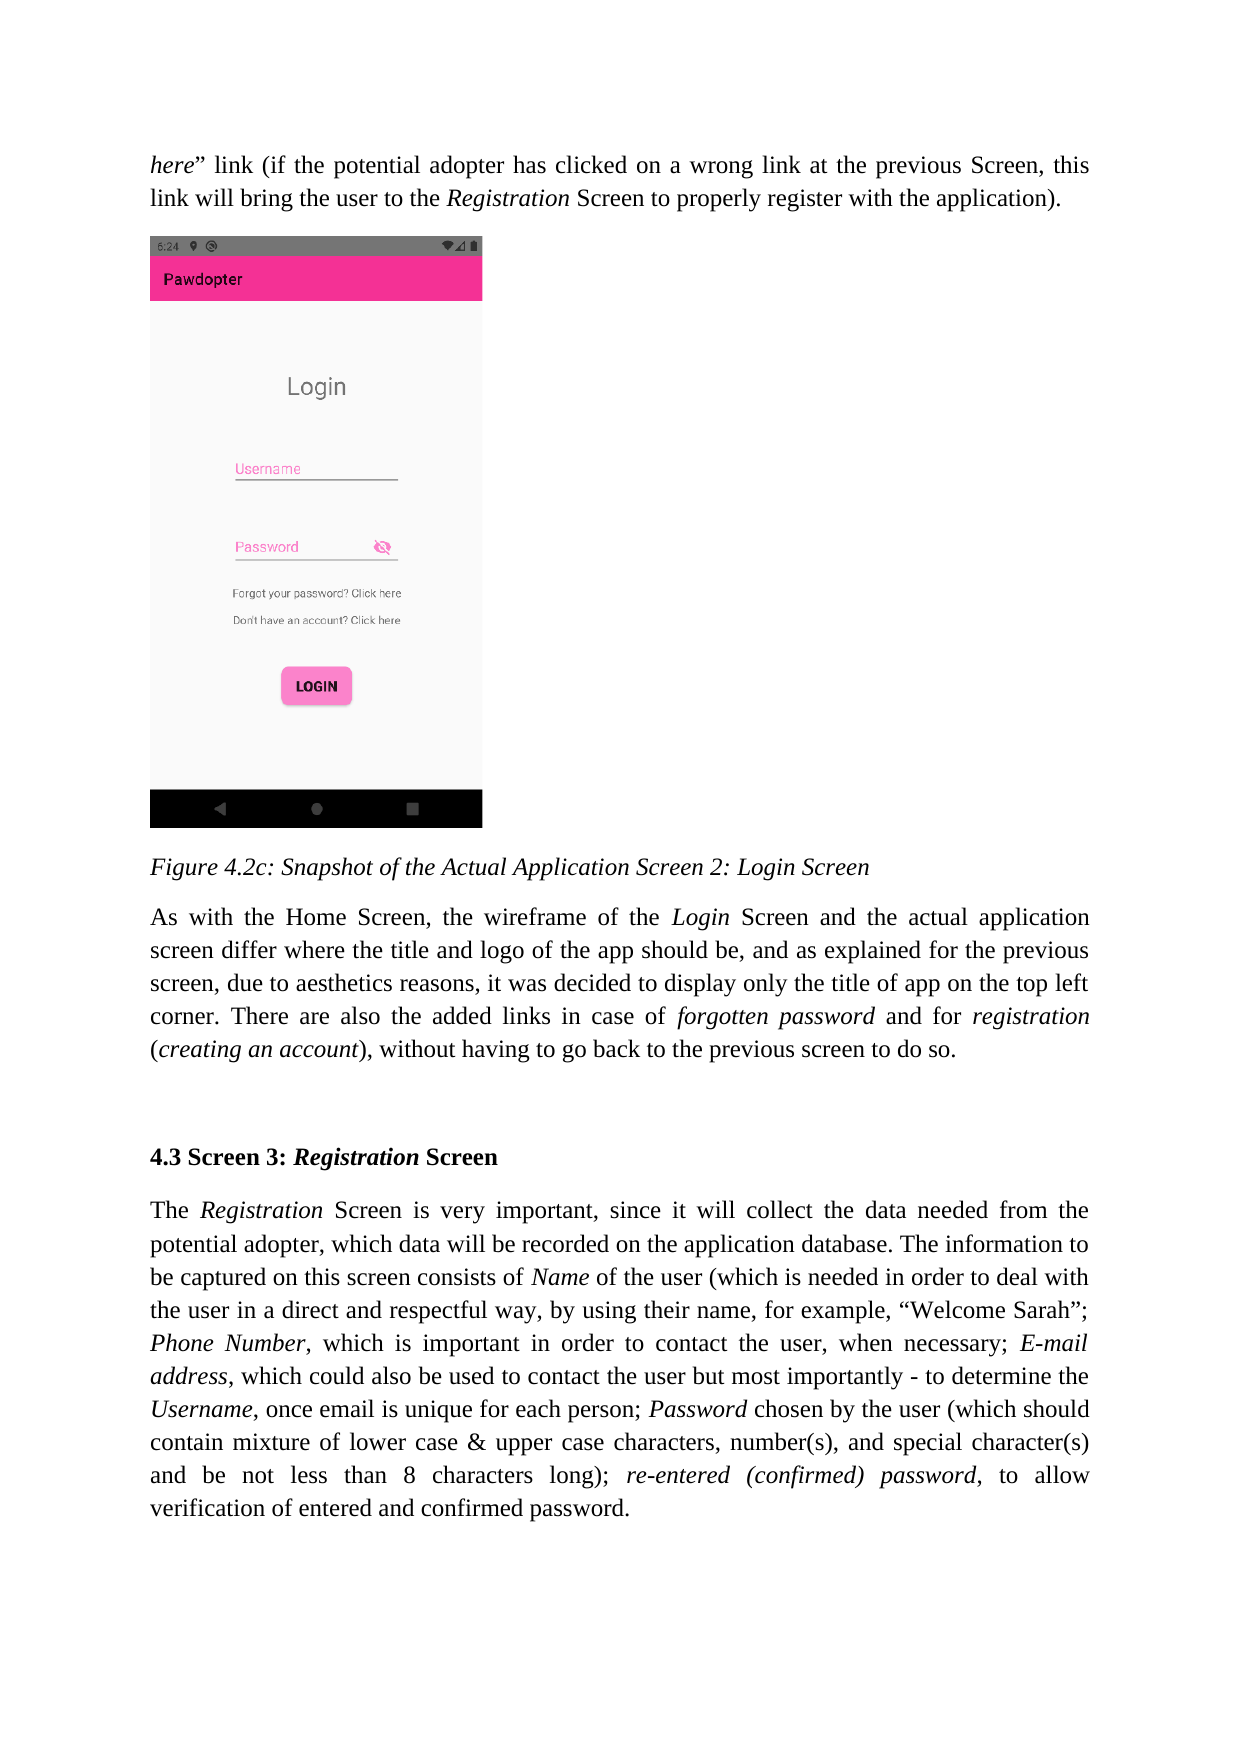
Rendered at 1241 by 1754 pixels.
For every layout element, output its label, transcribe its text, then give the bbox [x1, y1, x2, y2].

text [150, 150, 1090, 212]
text Figure 4.2c: Snapshot of the Actual Application Screen 2: Login Screen [150, 852, 1090, 881]
text As with the Home Screen, the wireframe of the Login Screen and the actual application screen differ where the title and logo of the app should be, and as explained for the previous screen, due to aesthetics reasons, it was decided to display only the title of app on the top left corner. There are also the added links in case of forgotten password and for registration (creating an account), without having to go back to the previous screen to do so. [150, 902, 1090, 1063]
text The Registration Screen is very important, since it will collect the data needed from the potential adopter, which data will be recorded on the application database. The information to be captured on this screen consists of Name of the user (which is needed in order to deal with the user in a direct and respectful way, by using their name, for example, “Welcome Sarah”; Phone Number, which is important in order to contact the user, when necessary; E-mail address, which could also be used to contact the user but most importantly - to determine the Username, once email is unique for each person; Password chosen by the user (which should contain mixture of lower case & upper case characters, number(s), and special character(s) and be not less than 8 characters long); re-entered (confirmed) password, to allow verification of entered and confirmed password. [150, 1196, 1090, 1522]
picture [150, 236, 483, 828]
text 4.3 Screen 3: Registration Screen [150, 1142, 1090, 1171]
